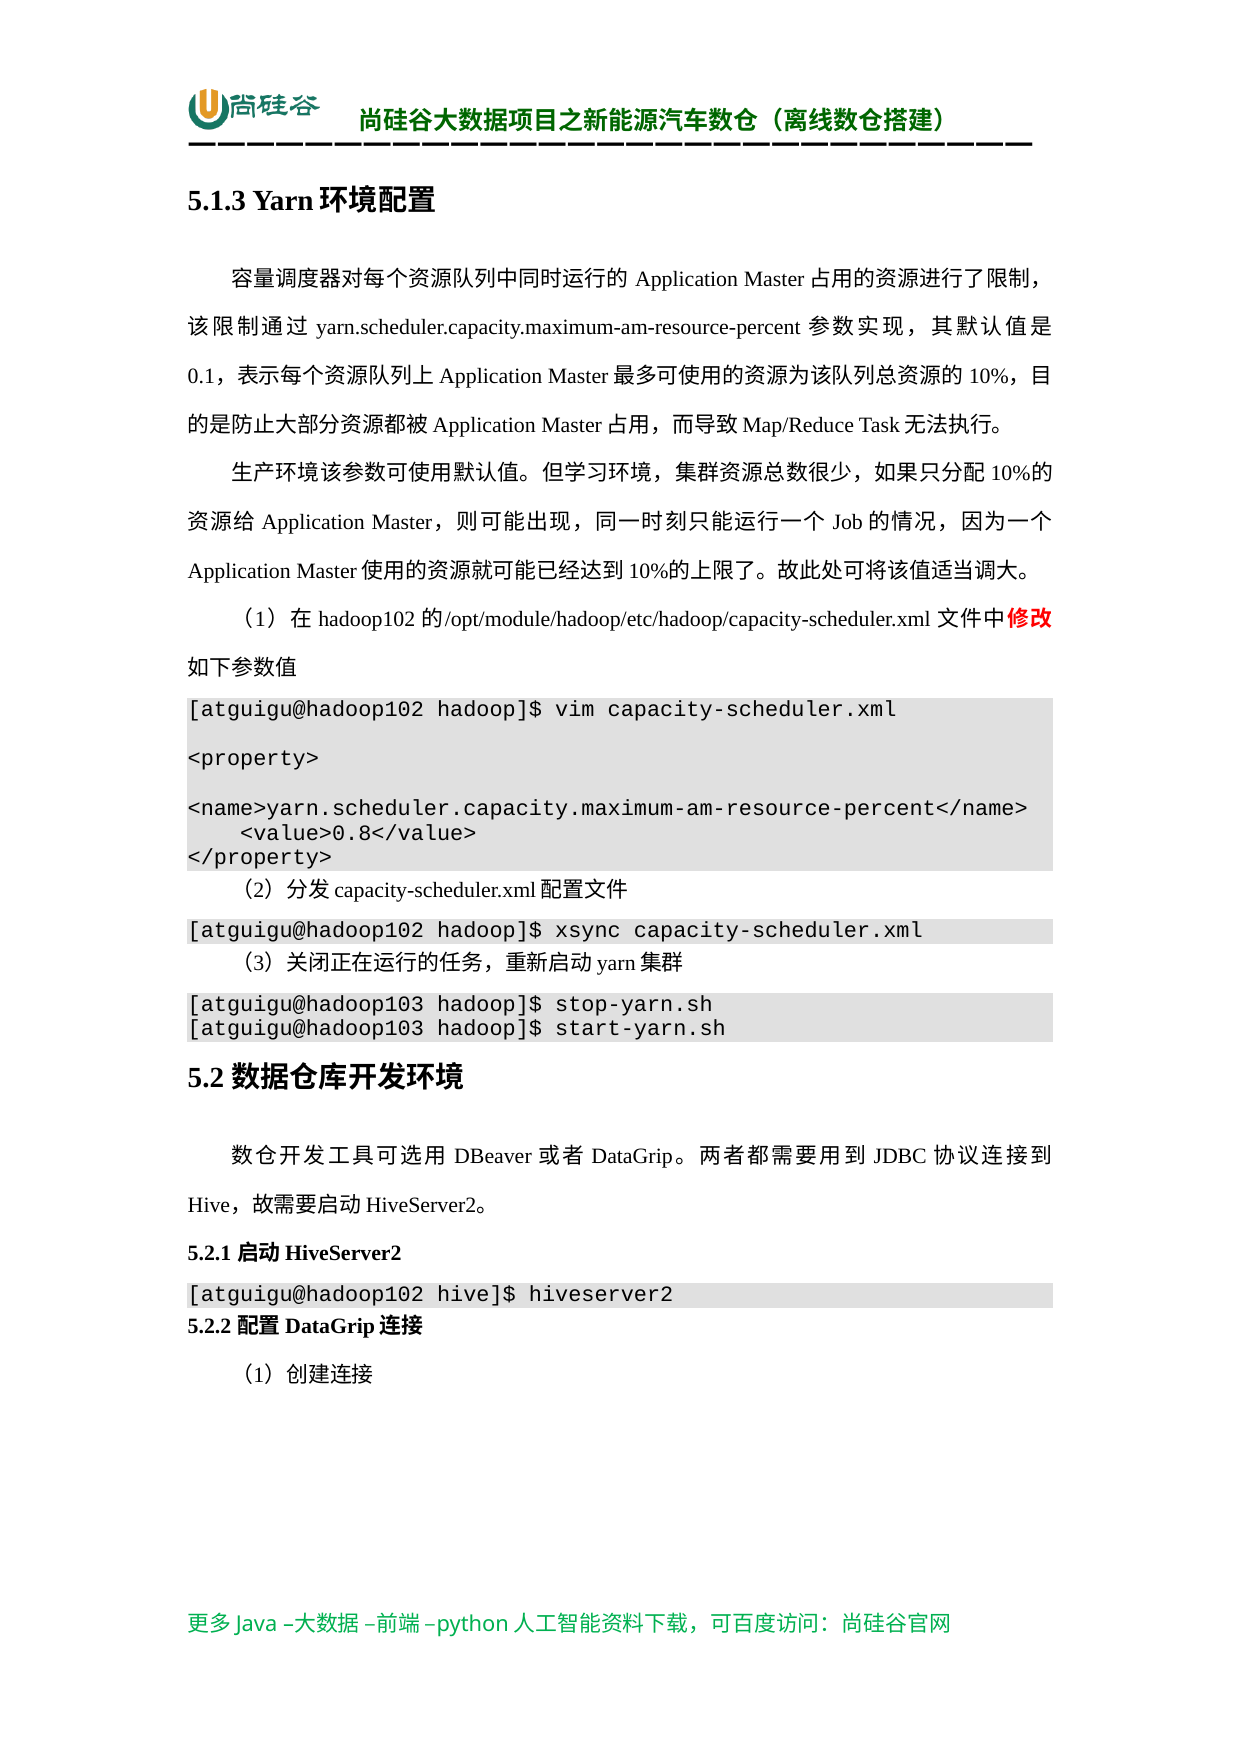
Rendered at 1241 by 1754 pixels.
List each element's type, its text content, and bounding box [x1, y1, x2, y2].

text 5.1.3 Yarn环境配置 [187, 165, 1053, 230]
text 5.2 数据仓库开发环境 [187, 1042, 1053, 1107]
text 生产环境该参数可使用默认值。但学习环境，集群资源总数很少，如果只分配10%的资源给Application Master，则可能出现，同一时刻只能运行一个Job的情况，因为一个Application Master使用的资源就可能已经达到10%的上限了。故此处可将该值适当调大。 [187, 455, 1053, 585]
text [atguigu@hadoop102 hadoop]$ vim capacity-scheduler.xml [187, 698, 1053, 722]
text （2）分发capacity-scheduler.xml配置文件 [187, 871, 1053, 904]
text </property> [187, 846, 1053, 871]
text <name>yarn.scheduler.capacity.maximum-am-resource-percent</name> [187, 772, 1053, 822]
text [atguigu@hadoop103 hadoop]$ start-yarn.sh [187, 1017, 1053, 1042]
text 数仓开发工具可选用DBeaver或者DataGrip。两者都需要用到JDBC协议连接到Hive，故需要启动HiveServer2。 [187, 1138, 1053, 1219]
text <value>0.8</value> [187, 822, 1053, 846]
text （1）创建连接 [187, 1356, 1053, 1389]
text （1）在hadoop102的/opt/module/hadoop/etc/hadoop/capacity-scheduler.xml文件中修改如下参数值 [187, 601, 1053, 682]
text [atguigu@hadoop103 hadoop]$ stop-yarn.sh [187, 993, 1053, 1017]
text 5.2.2 配置DataGrip连接 [187, 1308, 1053, 1340]
text <property> [187, 747, 1053, 772]
text （3）关闭正在运行的任务，重新启动yarn集群 [187, 944, 1053, 977]
text [atguigu@hadoop102 hadoop]$ xsync capacity-scheduler.xml [187, 919, 1053, 944]
text 5.2.1 启动HiveServer2 [187, 1235, 1053, 1267]
text 容量调度器对每个资源队列中同时运行的Application Master占用的资源进行了限制，该限制通过yarn.scheduler.capacity.maximum-am-resource-percent参数实现，其默认值是0.1，表示每个资源队列上Application Master最多可使用的资源为该队列总资源的10%，目的是防止大部分资源都被Application Master占用，而导致Map/Reduce Task无法执行。 [187, 260, 1053, 439]
picture [187, 88, 320, 130]
text [atguigu@hadoop102 hive]$ hiveserver2 [187, 1283, 1053, 1308]
